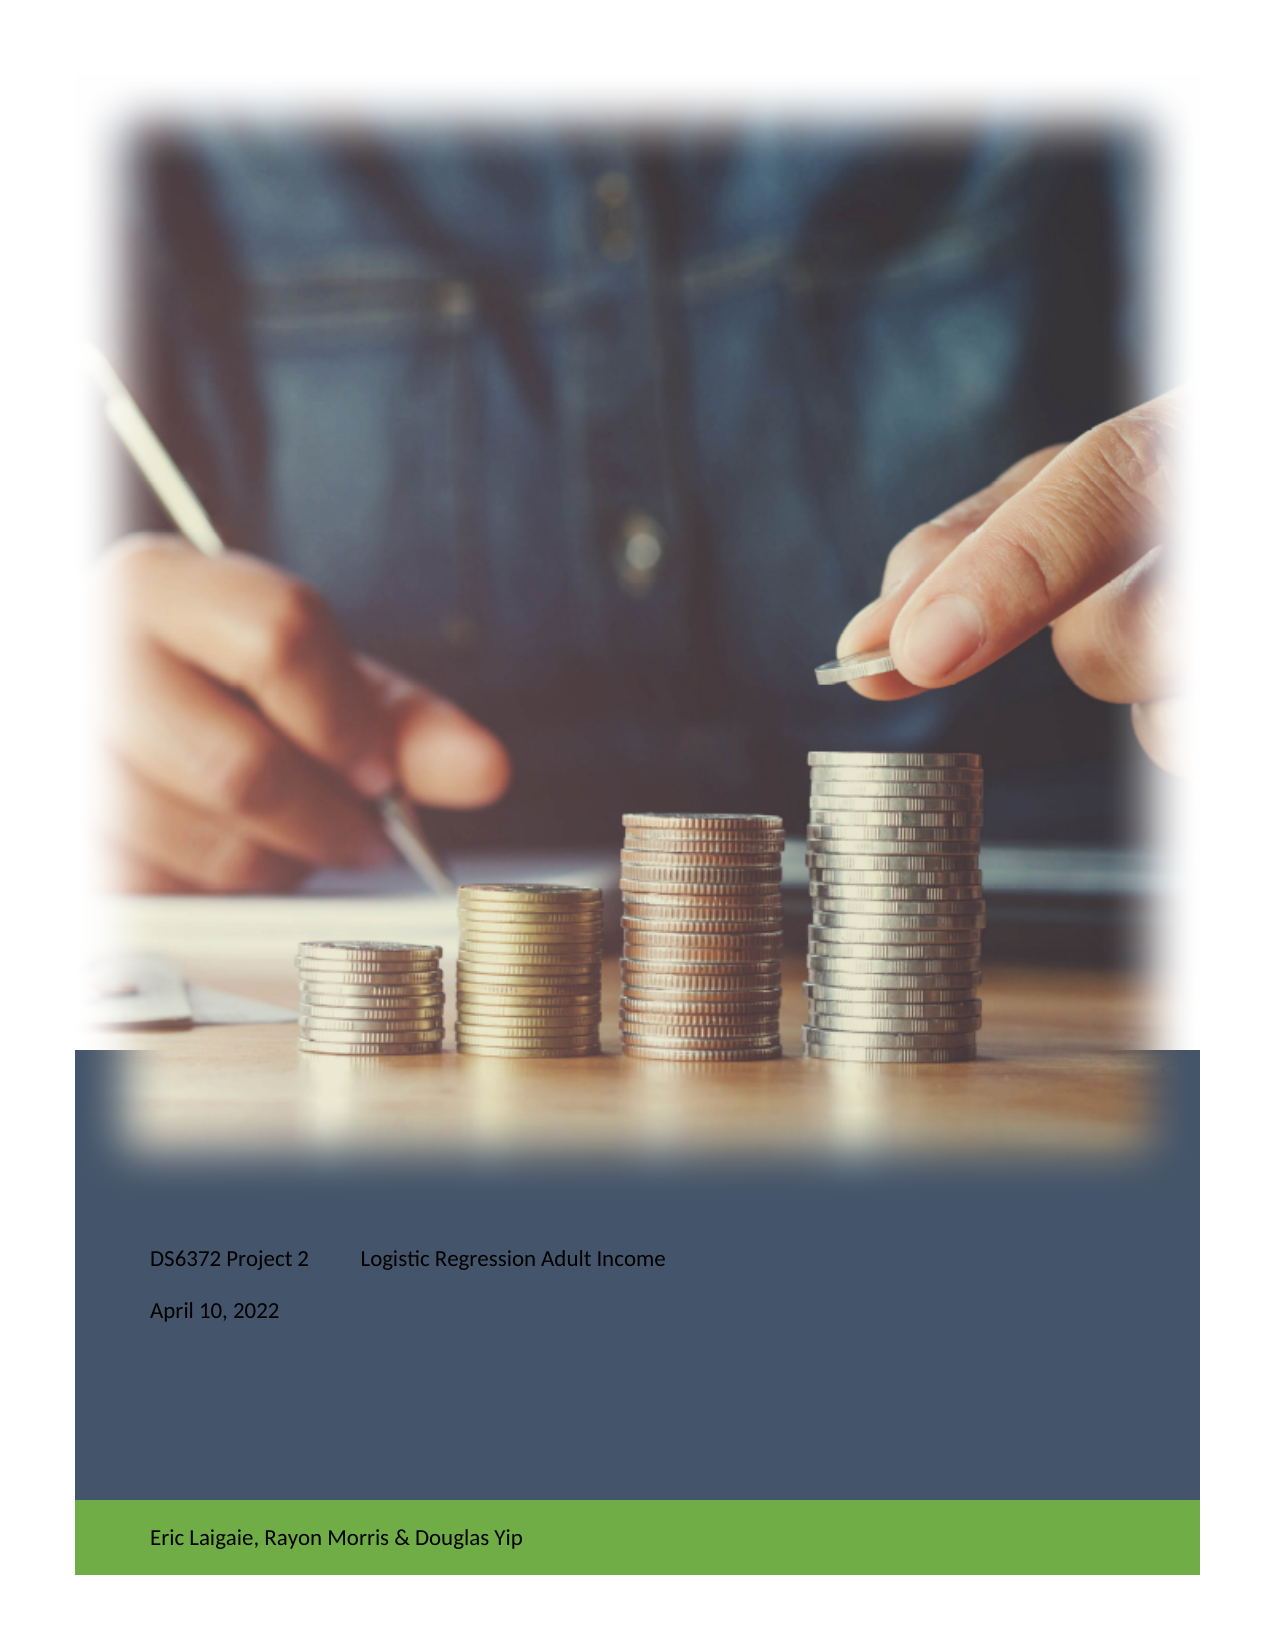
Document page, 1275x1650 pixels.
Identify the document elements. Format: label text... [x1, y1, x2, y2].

table_cell The odds of a person having >50k is 1.027 times higher than a person 1 year younger holding all other variables fixed. 95% CI (1.024,1.031). [128, 127, 1147, 1050]
picture [138, 154, 1137, 1136]
table_cell 99 [131, 130, 1143, 1050]
table_header Sensitivity [125, 124, 1150, 1050]
table_cell Factor [135, 134, 1140, 1050]
